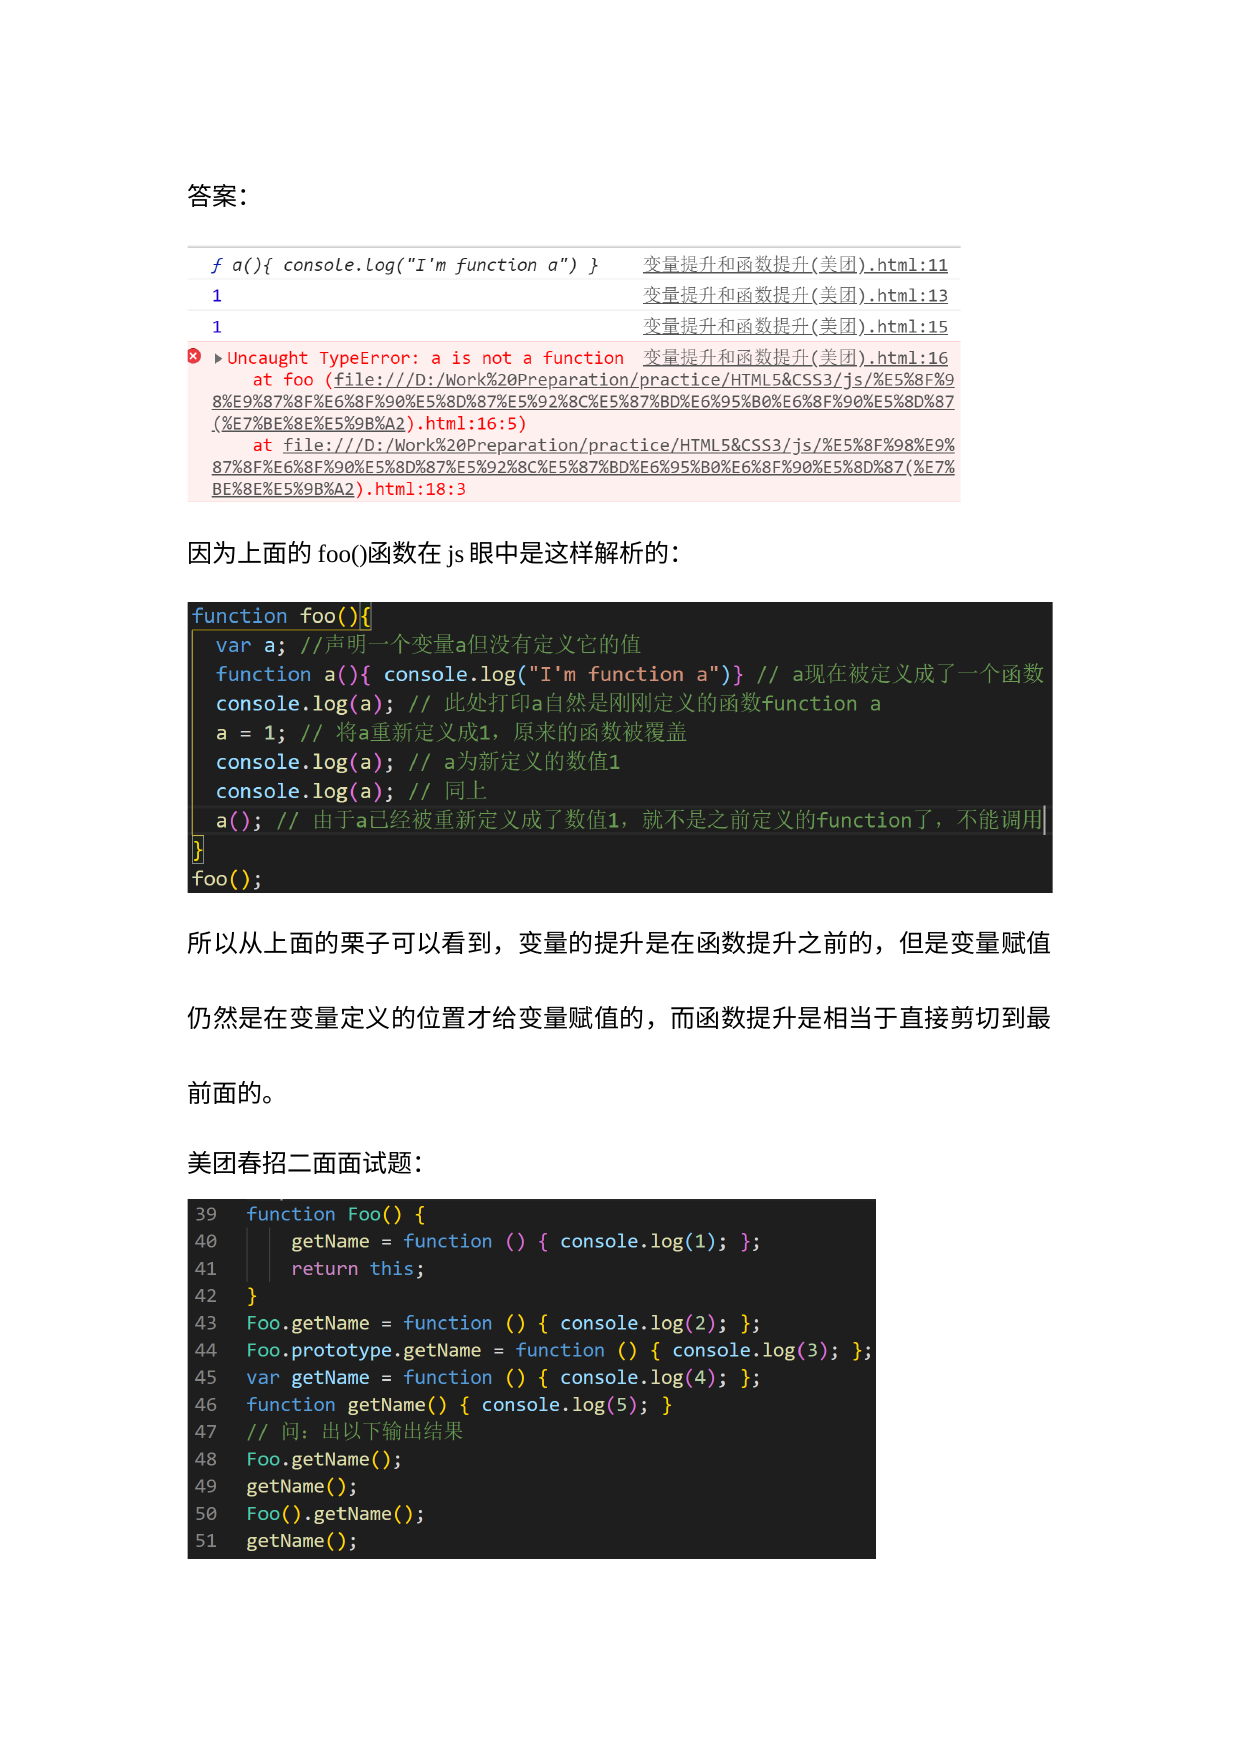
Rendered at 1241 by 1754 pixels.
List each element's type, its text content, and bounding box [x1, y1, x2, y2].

text 美团春招二面面试题： [187, 1129, 1053, 1194]
picture [187, 1199, 876, 1559]
text 所以从上面的栗子可以看到，变量的提升是在函数提升之前的，但是变量赋值仍然是在变量定义的位置才给变量赋值的，而函数提升是相当于直接剪切到最前面的。 [187, 909, 1053, 1124]
picture [187, 245, 961, 502]
text 答案： [187, 162, 1053, 227]
text 因为上面的foo()函数在js眼中是这样解析的： [187, 519, 1053, 584]
picture [187, 602, 1053, 893]
